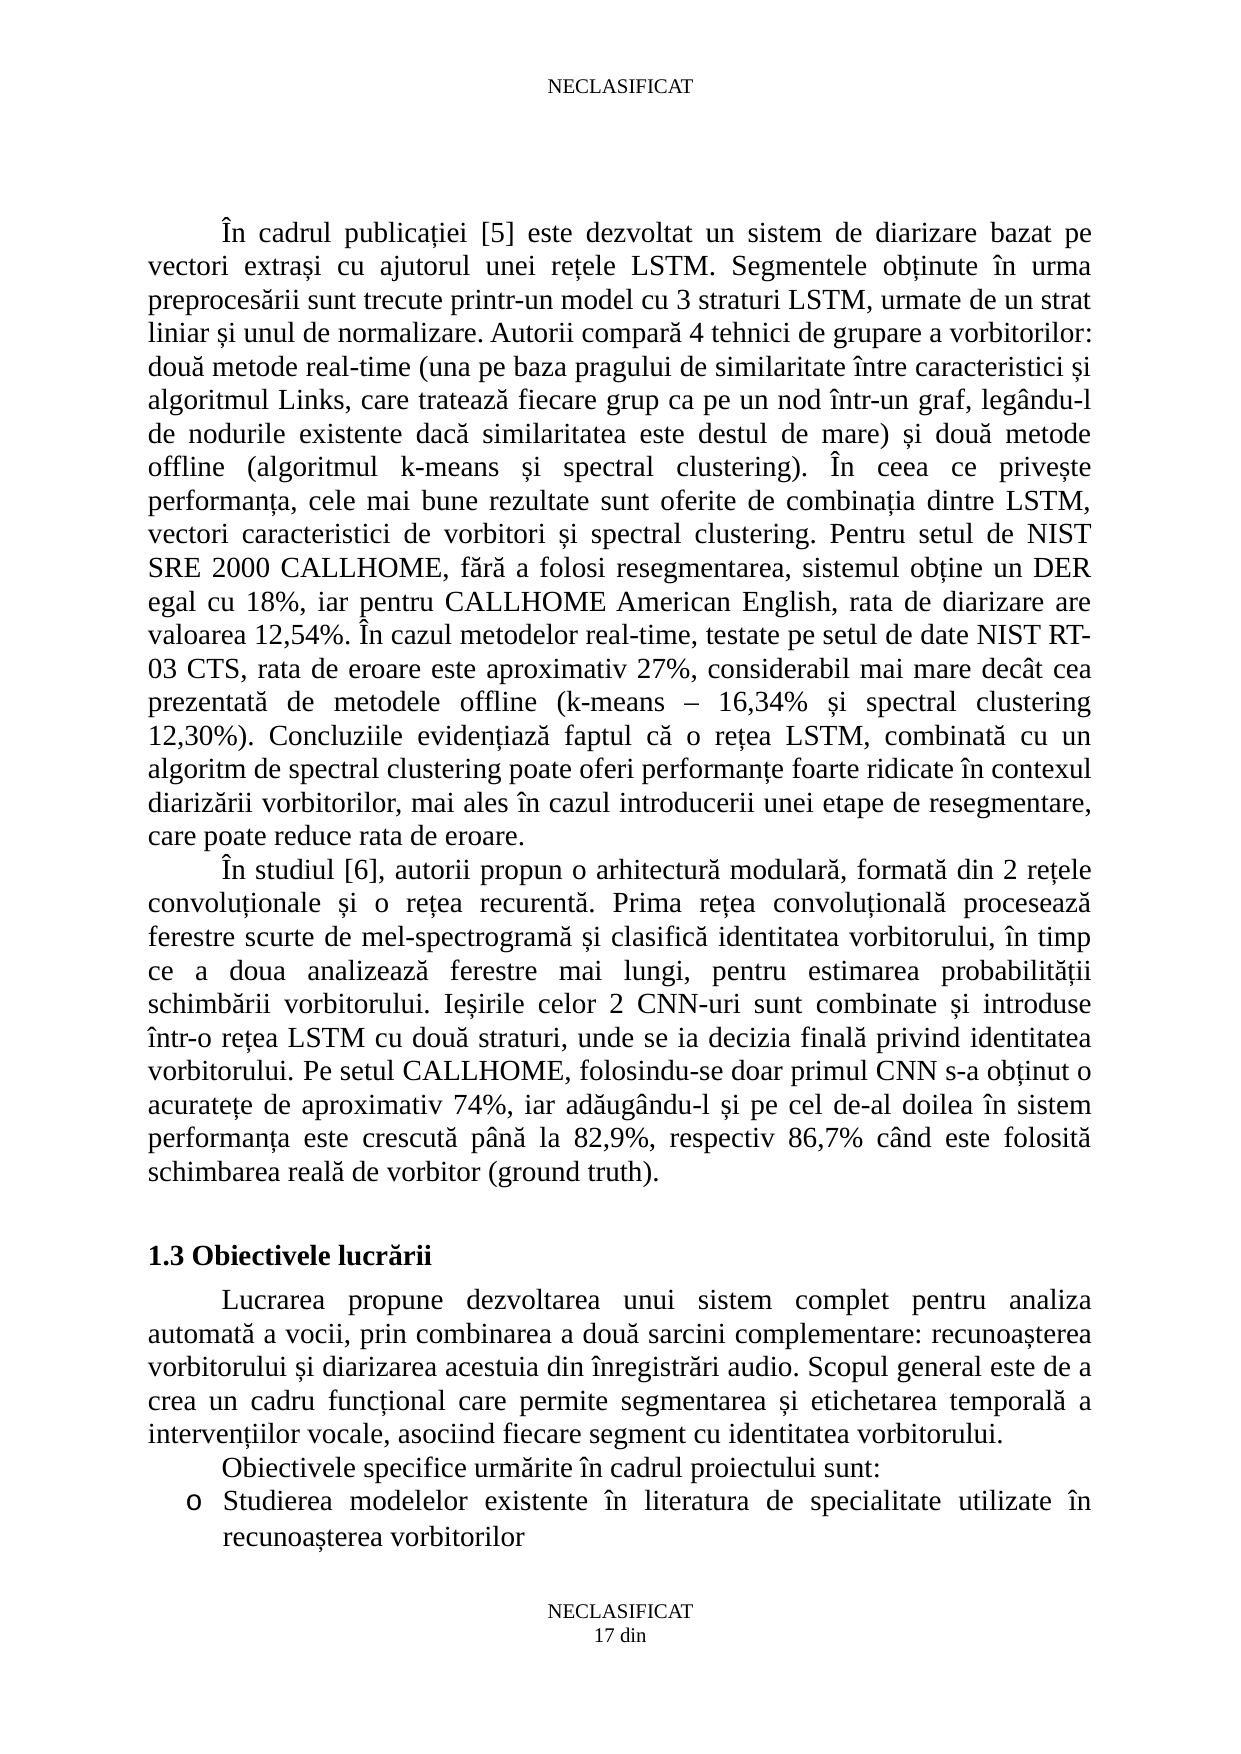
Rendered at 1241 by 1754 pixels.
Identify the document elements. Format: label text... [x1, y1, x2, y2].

text În studiul [6], autorii propun o arhitectură modulară, formată din 2 rețele convoluționale și o rețea recurentă. Prima rețea convoluțională procesează ferestre scurte de mel-spectrogramă și clasifică identitatea vorbitorului, în timp ce a doua analizează ferestre mai lungi, pentru estimarea probabilității schimbării vorbitorului. Ieșirile celor 2 CNN-uri sunt combinate și introduse într-o rețea LSTM cu două straturi, unde se ia decizia finală privind identitatea vorbitorului. Pe setul CALLHOME, folosindu-se doar primul CNN s-a obținut o acuratețe de aproximativ 74%, iar adăugându-l și pe cel de-al doilea în sistem performanța este crescută până la 82,9%, respectiv 86,7% când este folosită schimbarea reală de vorbitor (ground truth). [148, 852, 1092, 1187]
list Studierea modelelor existente în literatura de specialitate utilizate în recunoașterea vorbitorilor [185, 1483, 1092, 1553]
subtitle 1.3 Obiectivele lucrării [148, 1238, 1092, 1271]
text Obiectivele specifice urmărite în cadrul proiectului sunt: [148, 1450, 1092, 1483]
text În cadrul publicației [5] este dezvoltat un sistem de diarizare bazat pe vectori extrași cu ajutorul unei rețele LSTM. Segmentele obținute în urma preprocesării sunt trecute printr-un model cu 3 straturi LSTM, urmate de un strat liniar și unul de normalizare. Autorii compară 4 tehnici de grupare a vorbitorilor: două metode real-time (una pe baza pragului de similaritate între caracteristici și algoritmul Links, care tratează fiecare grup ca pe un nod într-un graf, legându-l de nodurile existente dacă similaritatea este destul de mare) și două metode offline (algoritmul k-means și spectral clustering). În ceea ce privește performanța, cele mai bune rezultate sunt oferite de combinația dintre LSTM, vectori caracteristici de vorbitori și spectral clustering. Pentru setul de NIST SRE 2000 CALLHOME, fără a folosi resegmentarea, sistemul obține un DER egal cu 18%, iar pentru CALLHOME American English, rata de diarizare are valoarea 12,54%. În cazul metodelor real-time, testate pe setul de date NIST RT-03 CTS, rata de eroare este aproximativ 27%, considerabil mai mare decât cea prezentată de metodele offline (k-means – 16,34% și spectral clustering 12,30%). Concluziile evidențiază faptul că o rețea LSTM, combinată cu un algoritm de spectral clustering poate oferi performanțe foarte ridicate în contexul diarizării vorbitorilor, mai ales în cazul introducerii unei etape de resegmentare, care poate reduce rata de eroare. [148, 215, 1092, 852]
text Lucrarea propune dezvoltarea unui sistem complet pentru analiza automată a vocii, prin combinarea a două sarcini complementare: recunoașterea vorbitorului și diarizarea acestuia din înregistrări audio. Scopul general este de a crea un cadru funcțional care permite segmentarea și etichetarea temporală a intervențiilor vocale, asociind fiecare segment cu identitatea vorbitorului. [148, 1282, 1092, 1450]
